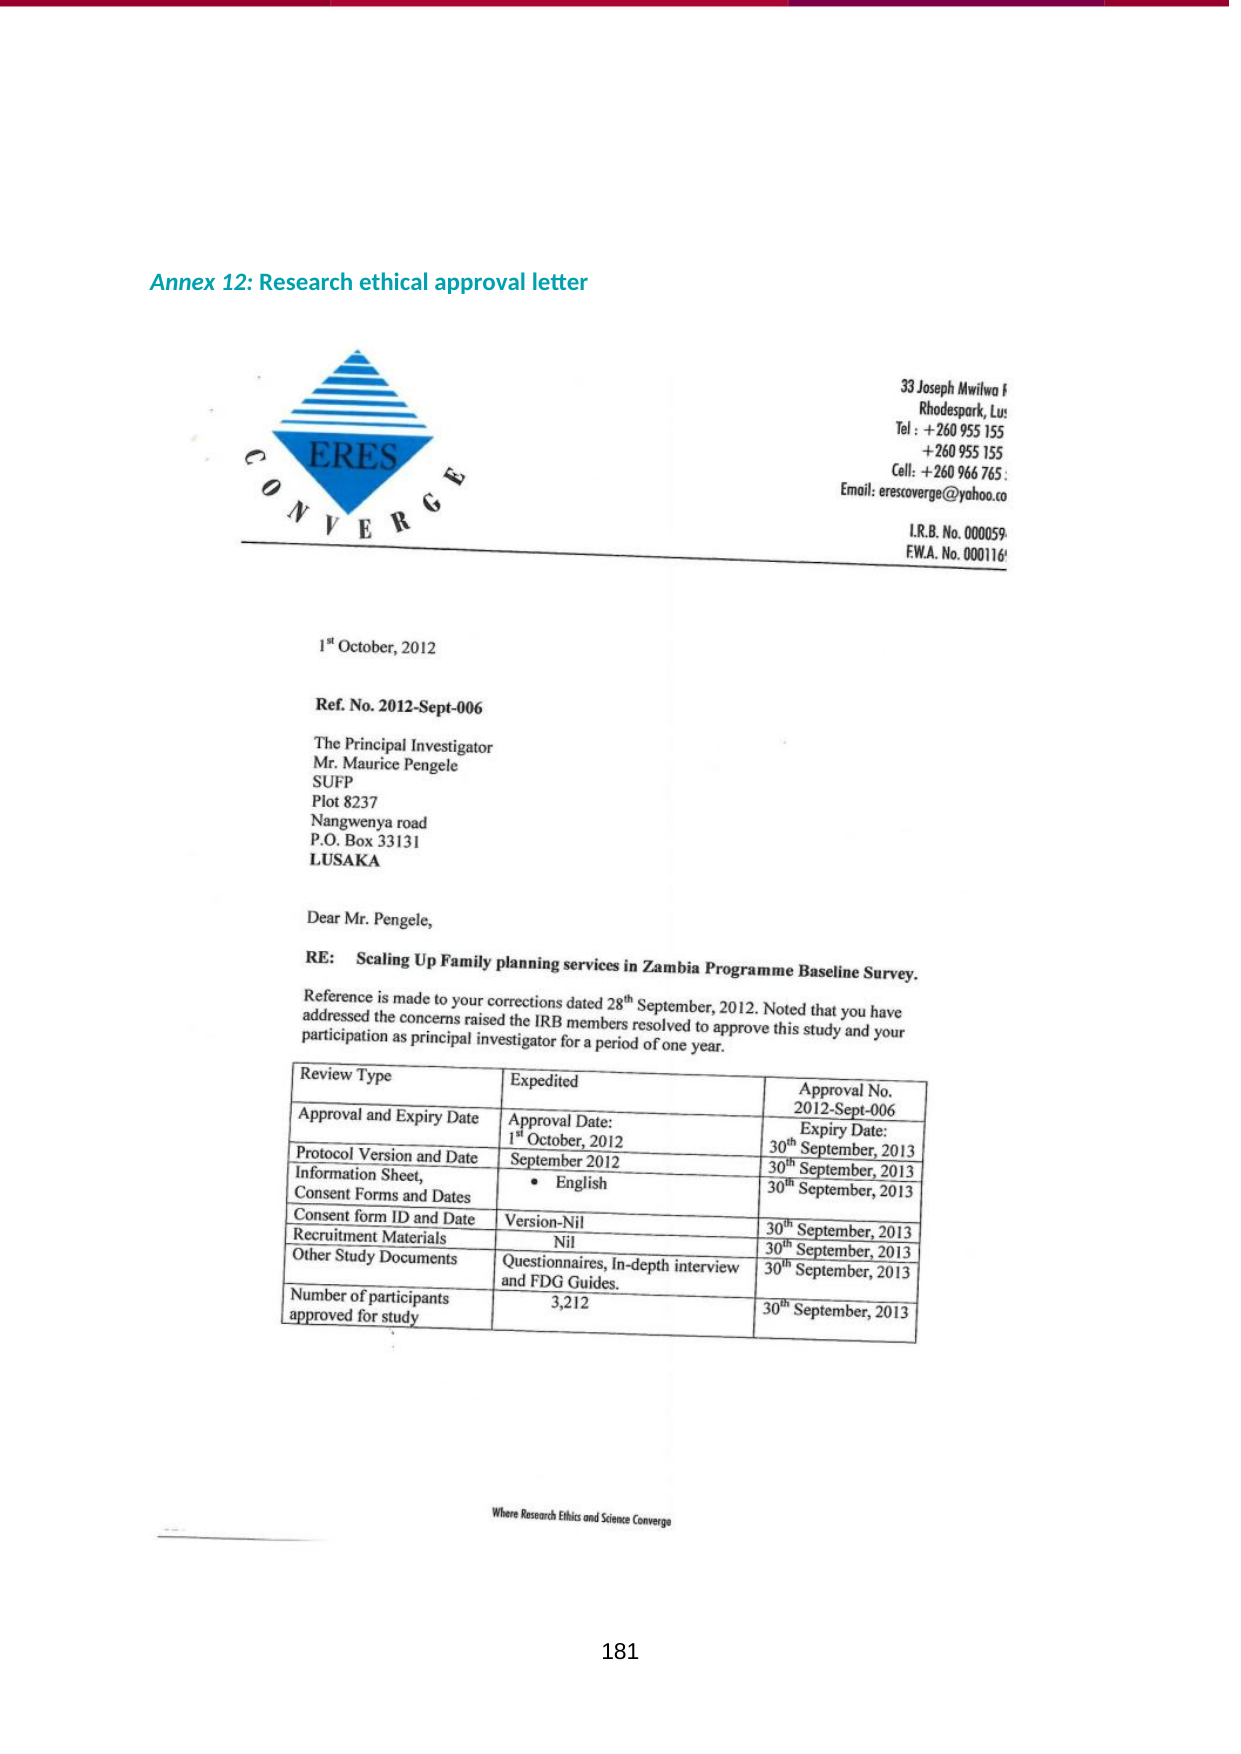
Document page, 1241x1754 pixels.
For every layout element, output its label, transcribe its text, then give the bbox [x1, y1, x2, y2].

picture [0, 0, 1229, 1718]
subtitle Annex 12: Research ethical approval letter [150, 266, 1090, 297]
